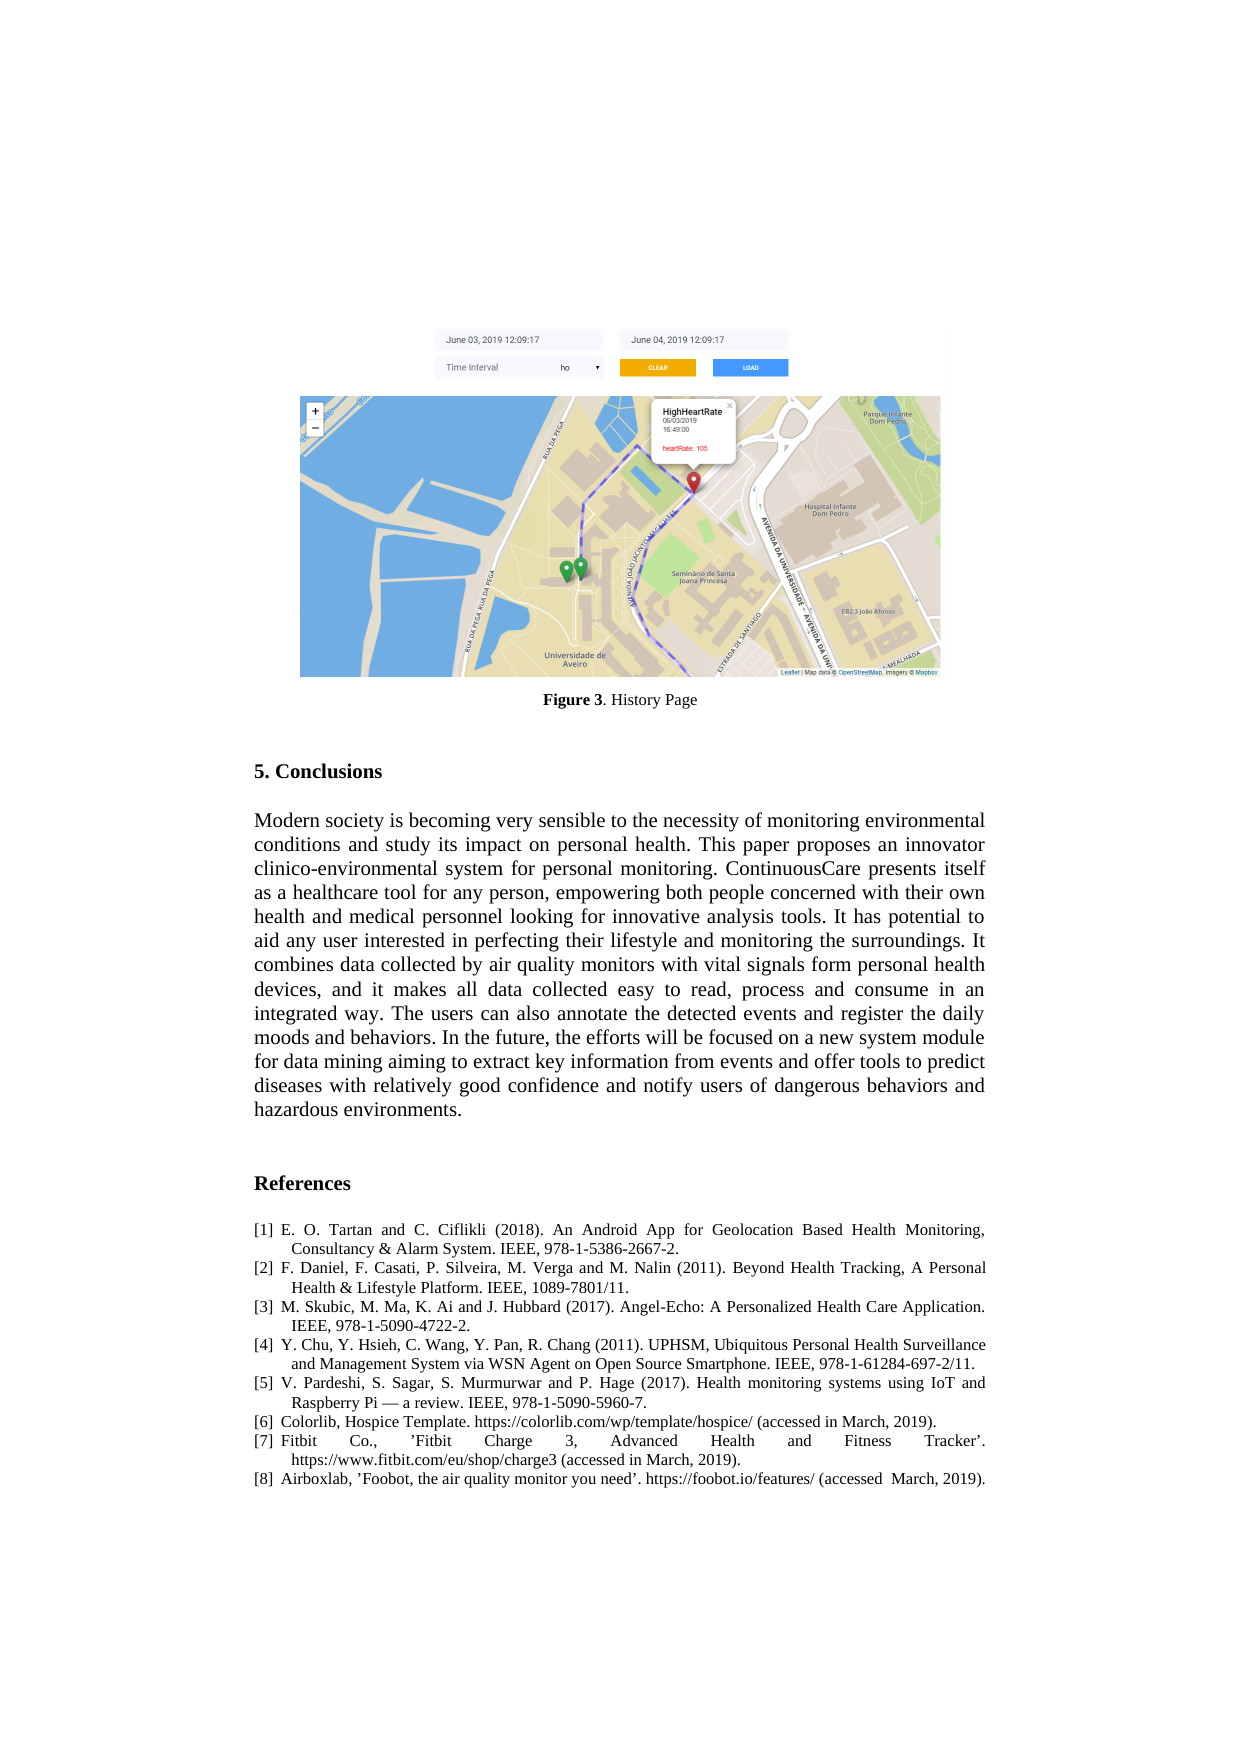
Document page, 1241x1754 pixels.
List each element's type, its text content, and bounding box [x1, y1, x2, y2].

text E. O. Tartan and C. Ciflikli (2018). An Android App for Geolocation Based Health Monitoring, Consultancy & Alarm System. IEEE, 978-1-5386-2667-2. [254, 1220, 986, 1258]
text Y. Chu, Y. Hsieh, C. Wang, Y. Pan, R. Chang (2011). UPHSM, Ubiquitous Personal Health Surveillance and Management System via WSN Agent on Open Source Smartphone. IEEE, 978-1-61284-697-2/11. [254, 1335, 986, 1373]
text F. Daniel, F. Casati, P. Silveira, M. Verga and M. Nalin (2011). Beyond Health Tracking, A Personal Health & Lifestyle Platform. IEEE, 1089-7801/11. [254, 1258, 986, 1297]
text Figure 3. History Page [254, 690, 986, 709]
text Airboxlab, ’Foobot, the air quality monitor you need’. https://foobot.io/features/ (accessed March, 2019). [254, 1469, 986, 1488]
text Modern society is becoming very sensible to the necessity of monitoring environmental conditions and study its impact on personal health. This paper proposes an innovator clinico-environmental system for personal monitoring. ContinuousCare presents itself as a healthcare tool for any person, empowering both people concerned with their own health and medical personnel looking for innovative analysis tools. It has potential to aid any user interested in perfecting their lifestyle and monitoring the surroundings. It combines data collected by air quality monitors with vital signals form personal health devices, and it makes all data collected easy to read, process and consume in an integrated way. The users can also annotate the detected events and register the daily moods and behaviors. In the future, the efforts will be focused on a new system module for data mining aiming to extract key information from events and offer tools to predict diseases with relatively good confidence and notify users of dangerous behaviors and hazardous environments. [254, 808, 986, 1121]
text M. Skubic, M. Ma, K. Ai and J. Hubbard (2017). Angel-Echo: A Personalized Health Care Application. IEEE, 978-1-5090-4722-2. [254, 1297, 986, 1335]
subtitle Conclusions [254, 759, 986, 783]
picture [294, 325, 946, 682]
subtitle References [254, 1171, 986, 1195]
text V. Pardeshi, S. Sagar, S. Murmurwar and P. Hage (2017). Health monitoring systems using IoT and Raspberry Pi — a review. IEEE, 978-1-5090-5960-7. [254, 1373, 986, 1412]
text Colorlib, Hospice Template. https://colorlib.com/wp/template/hospice/ (accessed in March, 2019). [254, 1412, 986, 1431]
text Fitbit Co., ’Fitbit Charge 3, Advanced Health and Fitness Tracker’. https://www.fitbit.com/eu/shop/charge3 (accessed in March, 2019). [254, 1431, 986, 1469]
